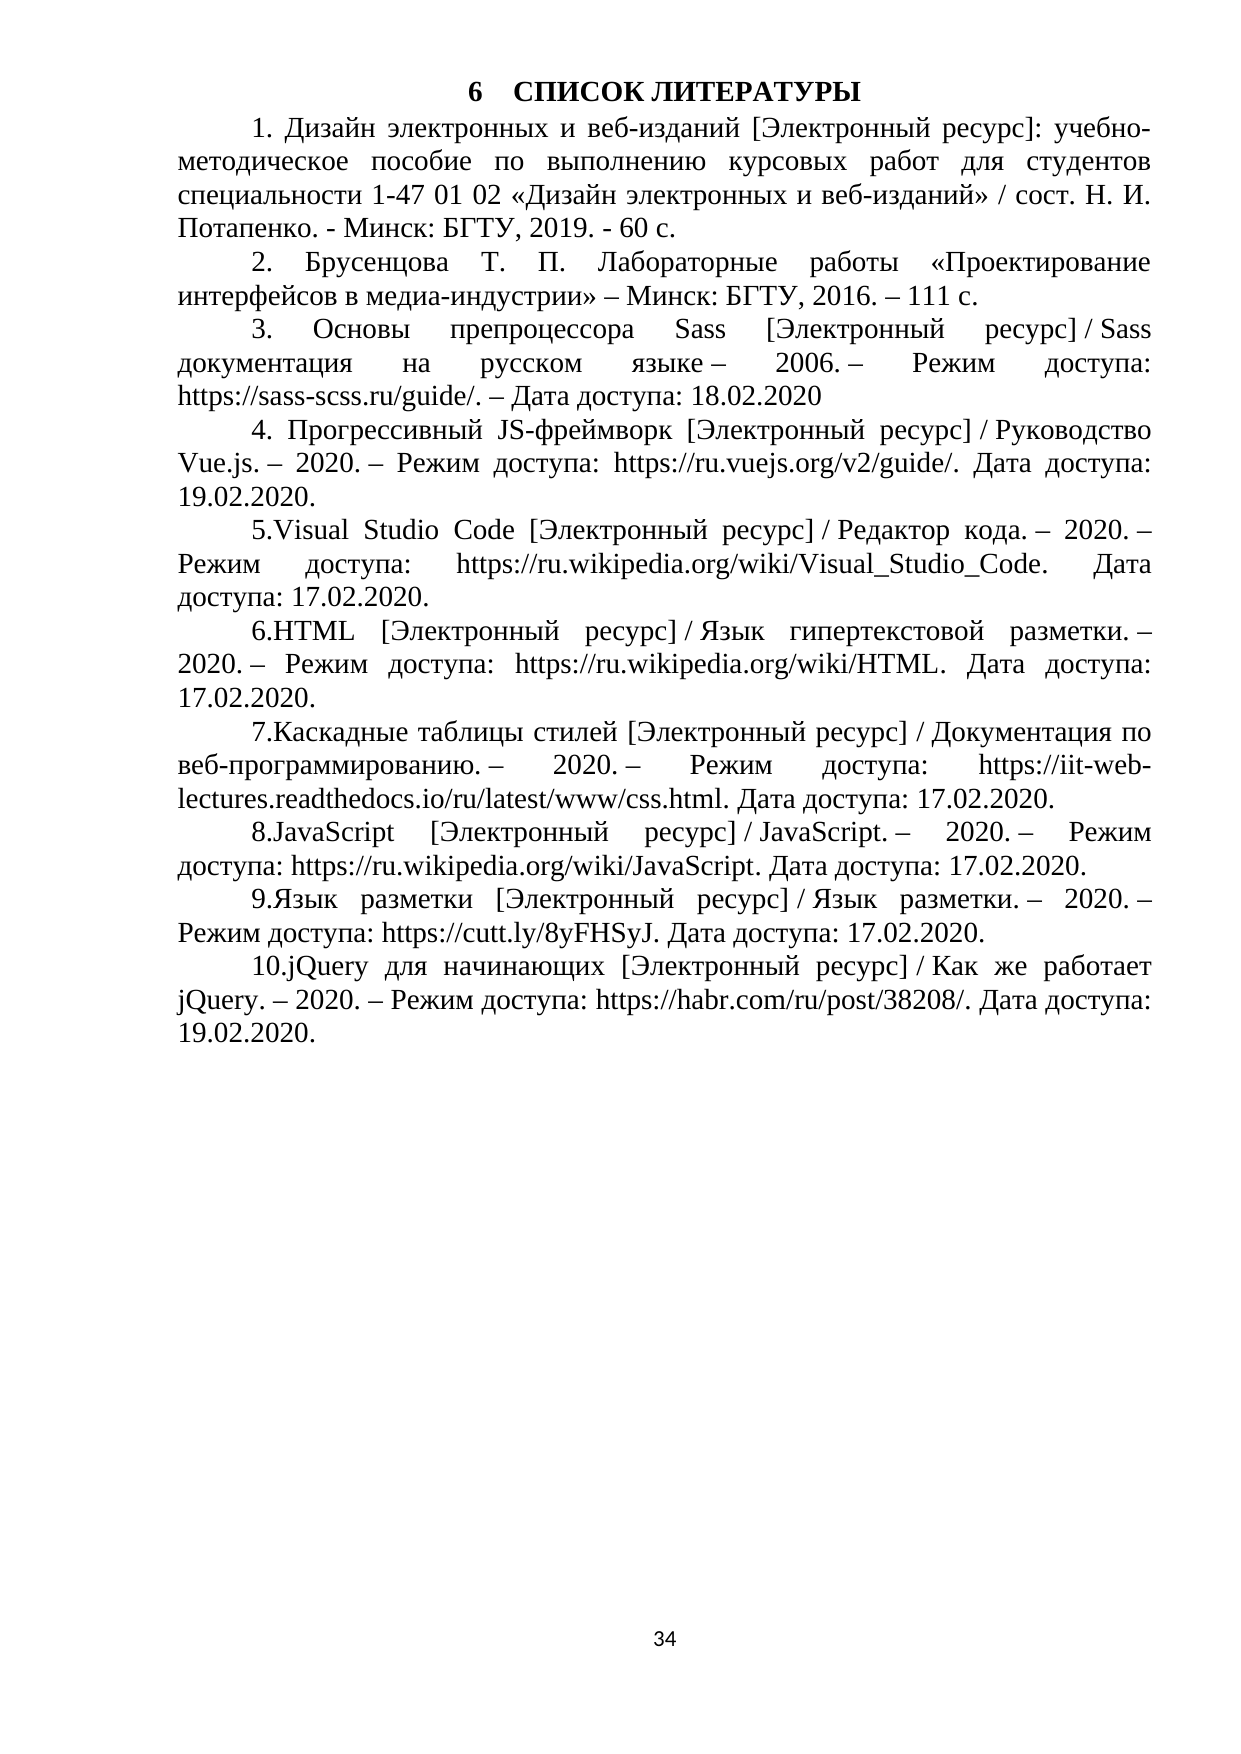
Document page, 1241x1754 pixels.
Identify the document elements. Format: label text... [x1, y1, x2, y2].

list Язык разметки [Электронный ресурс] / Язык разметки. – 2020. – Режим доступа: https://cutt.ly/8yFHSyJ. Дата доступа: 17.02.2020. [177, 881, 1152, 948]
list Visual Studio Code [Электронный ресурс] / Редактор кода. – 2020. – Режим доступа: https://ru.wikipedia.org/wiki/Visual_Studio_Code. Дата доступа: 17.02.2020. [177, 512, 1152, 613]
list JavaScript [Электронный ресурс] / JavaScript. – 2020. – Режим доступа: https://ru.wikipedia.org/wiki/JavaScript. Дата доступа: 17.02.2020. [177, 814, 1152, 881]
list Прогрессивный JS-фреймворк [Электронный ресурс] / Руководство Vue.js. – 2020. – Режим доступа: https://ru.vuejs.org/v2/guide/. Дата доступа: 19.02.2020. [177, 412, 1152, 512]
list Каскадные таблицы стилей [Электронный ресурс] / Документация по веб-программированию. – 2020. – Режим доступа: https://iit-web-lectures.readthedocs.io/ru/latest/www/css.html. Дата доступа: 17.02.2020. [177, 714, 1152, 814]
list jQuery для начинающих [Электронный ресурс] / Как же работает jQuery. – 2020. – Режим доступа: https://habr.com/ru/post/38208/. Дата доступа: 19.02.2020. [177, 948, 1152, 1049]
list HTML [Электронный ресурс] / Язык гипертекстовой разметки. – 2020. – Режим доступа: https://ru.wikipedia.org/wiki/HTML. Дата доступа: 17.02.2020. [177, 613, 1152, 714]
list Основы препроцессора Sass [Электронный ресурс] / Sass документация на русском языке – 2006. – Режим доступа: https://sass-scss.ru/guide/. – Дата доступа: 18.02.2020 [177, 311, 1152, 412]
list Брусенцова Т. П. Лабораторные работы «Проектирование интерфейсов в медиа-индустрии» – Минск: БГТУ, 2016. – 111 с. [177, 244, 1152, 311]
list Дизайн электронных и веб-изданий [Электронный ресурс]: учебно-методическое пособие по выполнению курсовых работ для студентов специальности 1-47 01 02 «Дизайн электронных и веб-изданий» / сост. Н. И. Потапенко. - Минск: БГТУ, 2019. - 60 с. [177, 110, 1152, 244]
subtitle СПИСОК ЛИТЕРАТУРЫ [177, 74, 1152, 107]
